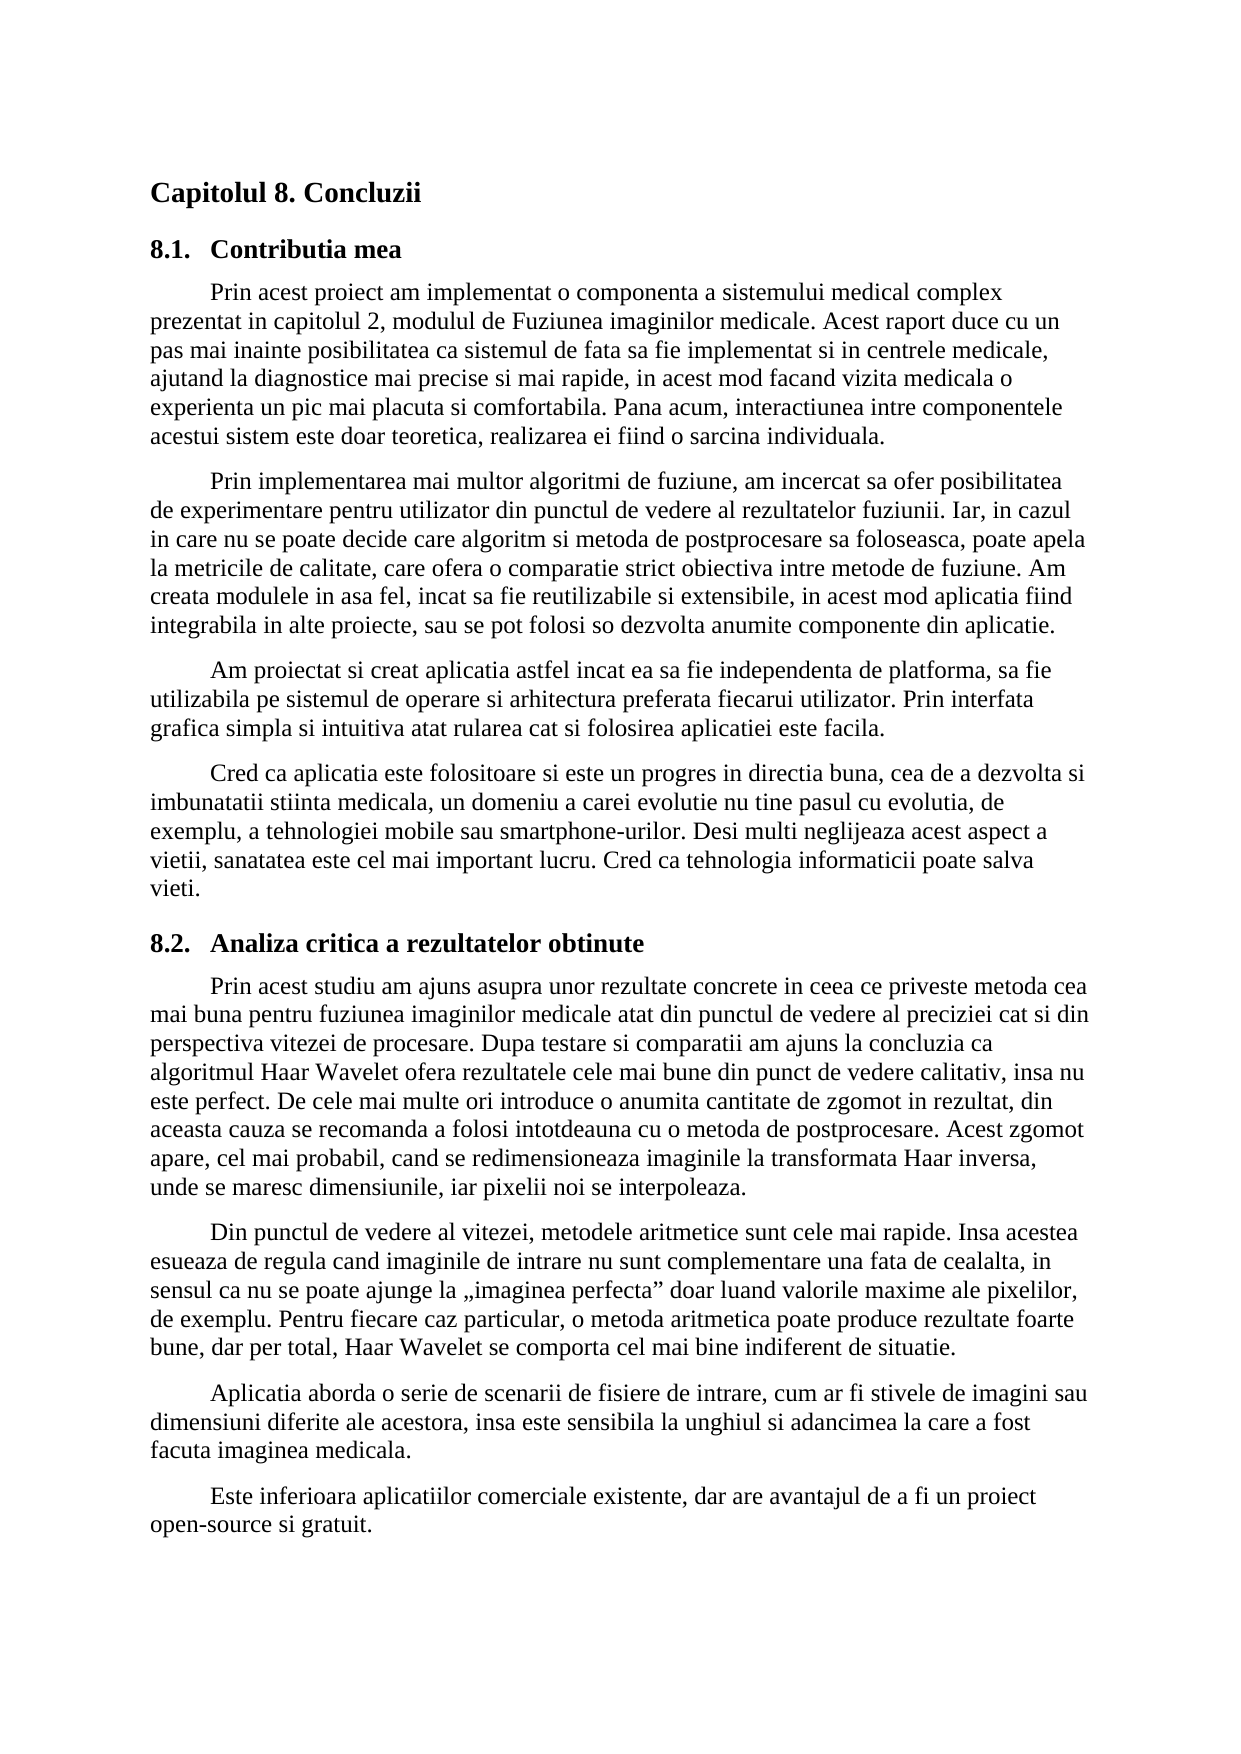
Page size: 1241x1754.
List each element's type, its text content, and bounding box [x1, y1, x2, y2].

subtitle Concluzii [150, 175, 1090, 208]
text Prin acest studiu am ajuns asupra unor rezultate concrete in ceea ce priveste metoda cea mai buna pentru fuziunea imaginilor medicale atat din punctul de vedere al preciziei cat si din perspectiva vitezei de procesare. Dupa testare si comparatii am ajuns la concluzia ca algoritmul Haar Wavelet ofera rezultatele cele mai bune din punct de vedere calitativ, insa nu este perfect. De cele mai multe ori introduce o anumita cantitate de zgomot in rezultat, din aceasta cauza se recomanda a folosi intotdeauna cu o metoda de postprocesare. Acest zgomot apare, cel mai probabil, cand se redimensioneaza imaginile la transformata Haar inversa, unde se maresc dimensiunile, iar pixelii noi se interpoleaza. [150, 971, 1090, 1201]
text Prin acest proiect am implementat o componenta a sistemului medical complex prezentat in capitolul 2, modulul de Fuziunea imaginilor medicale. Acest raport duce cu un pas mai inainte posibilitatea ca sistemul de fata sa fie implementat si in centrele medicale, ajutand la diagnostice mai precise si mai rapide, in acest mod facand vizita medicala o experienta un pic mai placuta si comfortabila. Pana acum, interactiunea intre componentele acestui sistem este doar teoretica, realizarea ei fiind o sarcina individuala. [150, 277, 1090, 450]
text Cred ca aplicatia este folositoare si este un progres in directia buna, cea de a dezvolta si imbunatatii stiinta medicala, un domeniu a carei evolutie nu tine pasul cu evolutia, de exemplu, a tehnologiei mobile sau smartphone-urilor. Desi multi neglijeaza acest aspect a vietii, sanatatea este cel mai important lucru. Cred ca tehnologia informaticii poate salva vieti. [150, 758, 1090, 902]
text Am proiectat si creat aplicatia astfel incat ea sa fie independenta de platforma, sa fie utilizabila pe sistemul de operare si arhitectura preferata fiecarui utilizator. Prin interfata grafica simpla si intuitiva atat rularea cat si folosirea aplicatiei este facila. [150, 656, 1090, 742]
subtitle Analiza critica a rezultatelor obtinute [150, 927, 1090, 958]
text Este inferioara aplicatiilor comerciale existente, dar are avantajul de a fi un proiect open-source si gratuit. [150, 1481, 1090, 1538]
text Aplicatia aborda o serie de scenarii de fisiere de intrare, cum ar fi stivele de imagini sau dimensiuni diferite ale acestora, insa este sensibila la unghiul si adancimea la care a fost facuta imaginea medicala. [150, 1378, 1090, 1464]
text Prin implementarea mai multor algoritmi de fuziune, am incercat sa ofer posibilitatea de experimentare pentru utilizator din punctul de vedere al rezultatelor fuziunii. Iar, in cazul in care nu se poate decide care algoritm si metoda de postprocesare sa foloseasca, poate apela la metricile de calitate, care ofera o comparatie strict obiectiva intre metode de fuziune. Am creata modulele in asa fel, incat sa fie reutilizabile si extensibile, in acest mod aplicatia fiind integrabila in alte proiecte, sau se pot folosi so dezvolta anumite componente din aplicatie. [150, 466, 1090, 639]
text Din punctul de vedere al vitezei, metodele aritmetice sunt cele mai rapide. Insa acestea esueaza de regula cand imaginile de intrare nu sunt complementare una fata de cealalta, in sensul ca nu se poate ajunge la „imaginea perfecta” doar luand valorile maxime ale pixelilor, de exemplu. Pentru fiecare caz particular, o metoda aritmetica poate produce rezultate foarte bune, dar per total, Haar Wavelet se comporta cel mai bine indiferent de situatie. [150, 1217, 1090, 1361]
subtitle Contributia mea [150, 233, 1090, 265]
